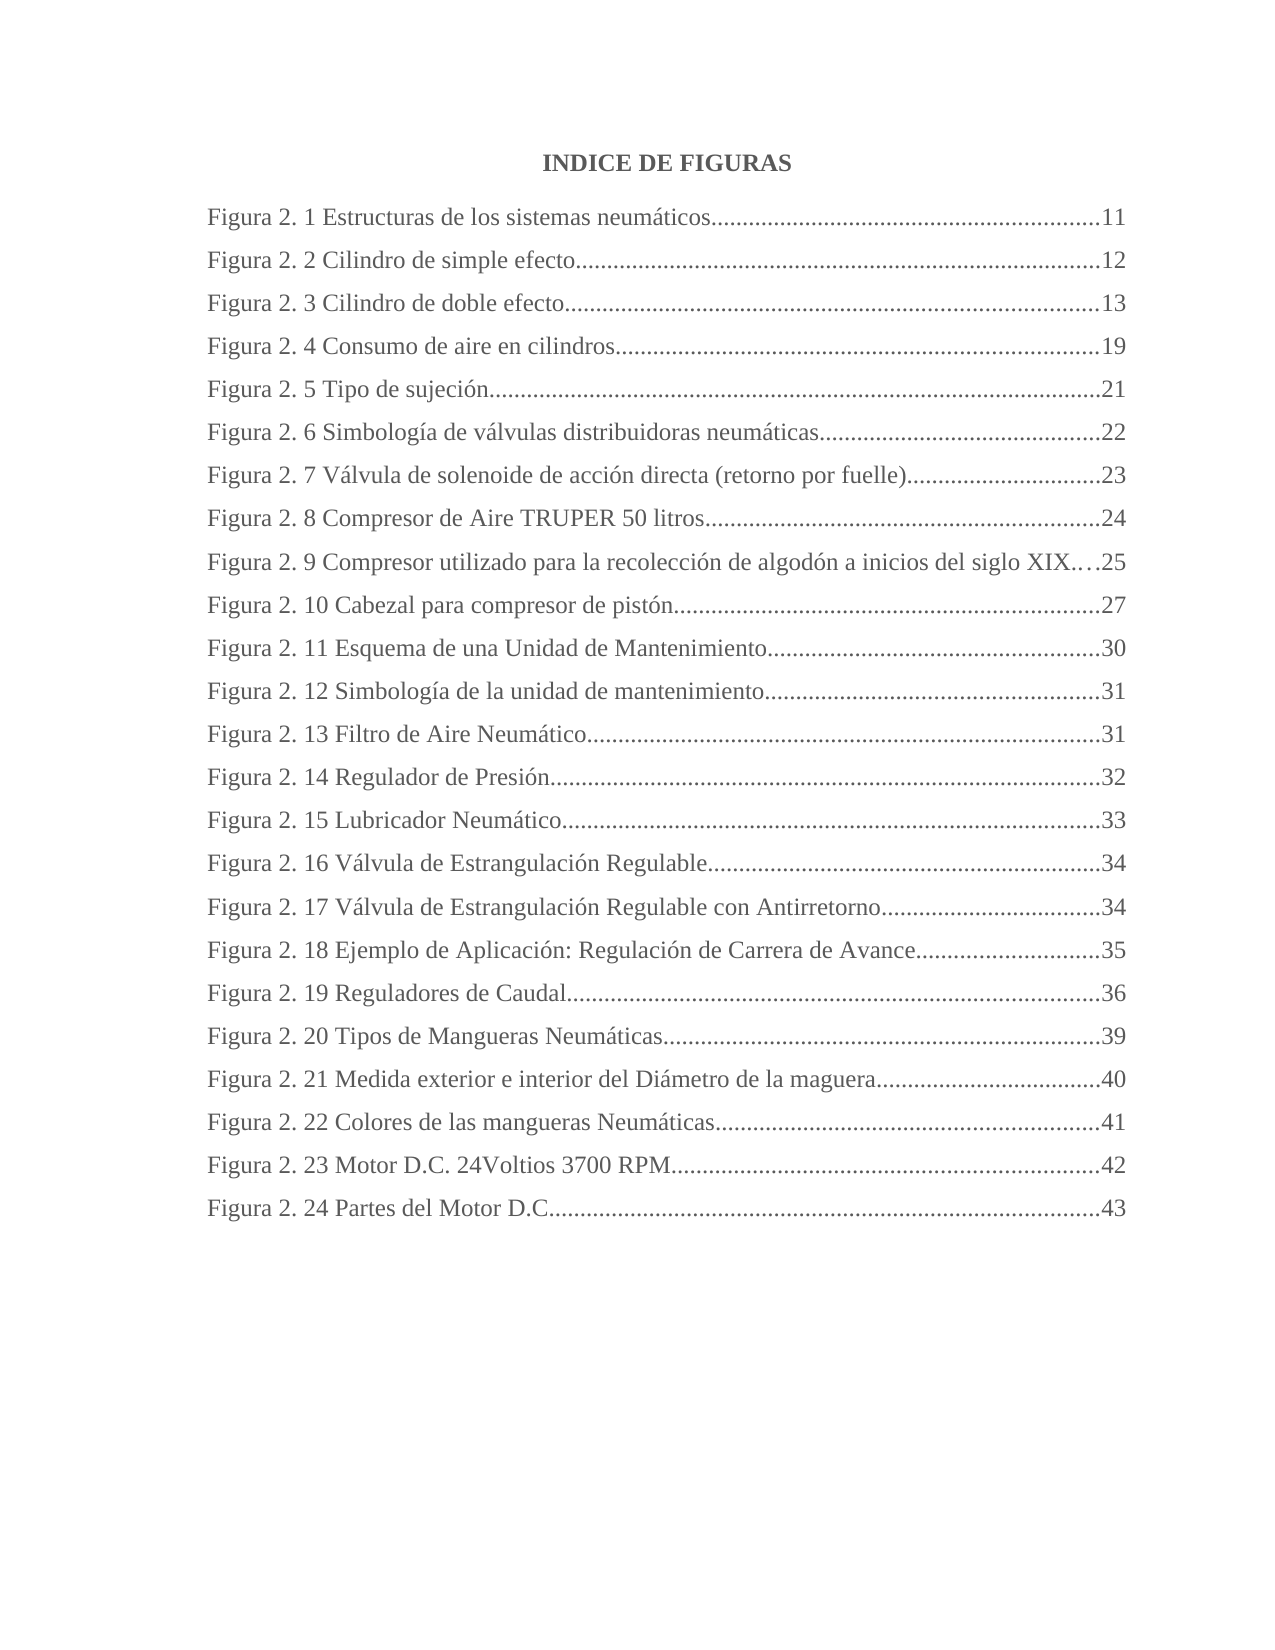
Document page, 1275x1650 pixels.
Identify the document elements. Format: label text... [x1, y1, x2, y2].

text Figura 2. 3 Cilindro de doble efecto. 13 [207, 288, 1127, 317]
text Figura 2. 12 Simbología de la unidad de mantenimiento 31 [207, 676, 1127, 705]
text Figura 2. 17 Válvula de Estrangulación Regulable con Antirretorno 34 [207, 892, 1127, 920]
text Figura 2. 23 Motor D.C. 24Voltios 3700 RPM 42 [207, 1150, 1127, 1179]
text Figura 2. 6 Simbología de válvulas distribuidoras neumáticas. 22 [207, 417, 1127, 446]
text Figura 2. 8 Compresor de Aire TRUPER 50 litros 24 [207, 503, 1127, 532]
text Figura 2. 14 Regulador de Presión 32 [207, 762, 1127, 791]
text Figura 2. 24 Partes del Motor D.C. 43 [207, 1193, 1127, 1222]
text Figura 2. 2 Cilindro de simple efecto. 12 [207, 245, 1127, 273]
text Figura 2. 19 Reguladores de Caudal 36 [207, 978, 1127, 1007]
text Figura 2. 9 Compresor utilizado para la recolección de algodón a inicios del siglo XIX. 25 [207, 547, 1127, 575]
text Figura 2. 21 Medida exterior e interior del Diámetro de la maguera 40 [207, 1064, 1127, 1093]
text INDICE DE FIGURAS [207, 148, 1127, 176]
text Figura 2. 10 Cabezal para compresor de pistón 27 [207, 590, 1127, 618]
text Figura 2. 20 Tipos de Mangueras Neumáticas 39 [207, 1021, 1127, 1050]
text Figura 2. 7 Válvula de solenoide de acción directa (retorno por fuelle). 23 [207, 460, 1127, 489]
text Figura 2. 1 Estructuras de los sistemas neumáticos. 11 [207, 202, 1127, 230]
text Figura 2. 22 Colores de las mangueras Neumáticas 41 [207, 1107, 1127, 1136]
text Figura 2. 11 Esquema de una Unidad de Mantenimiento. 30 [207, 633, 1127, 662]
text Figura 2. 4 Consumo de aire en cilindros. 19 [207, 331, 1127, 360]
text Figura 2. 18 Ejemplo de Aplicación: Regulación de Carrera de Avance 35 [207, 935, 1127, 963]
text Figura 2. 13 Filtro de Aire Neumático 31 [207, 719, 1127, 748]
text Figura 2. 16 Válvula de Estrangulación Regulable 34 [207, 848, 1127, 877]
text Figura 2. 5 Tipo de sujeción. 21 [207, 374, 1127, 403]
text Figura 2. 15 Lubricador Neumático 33 [207, 805, 1127, 834]
